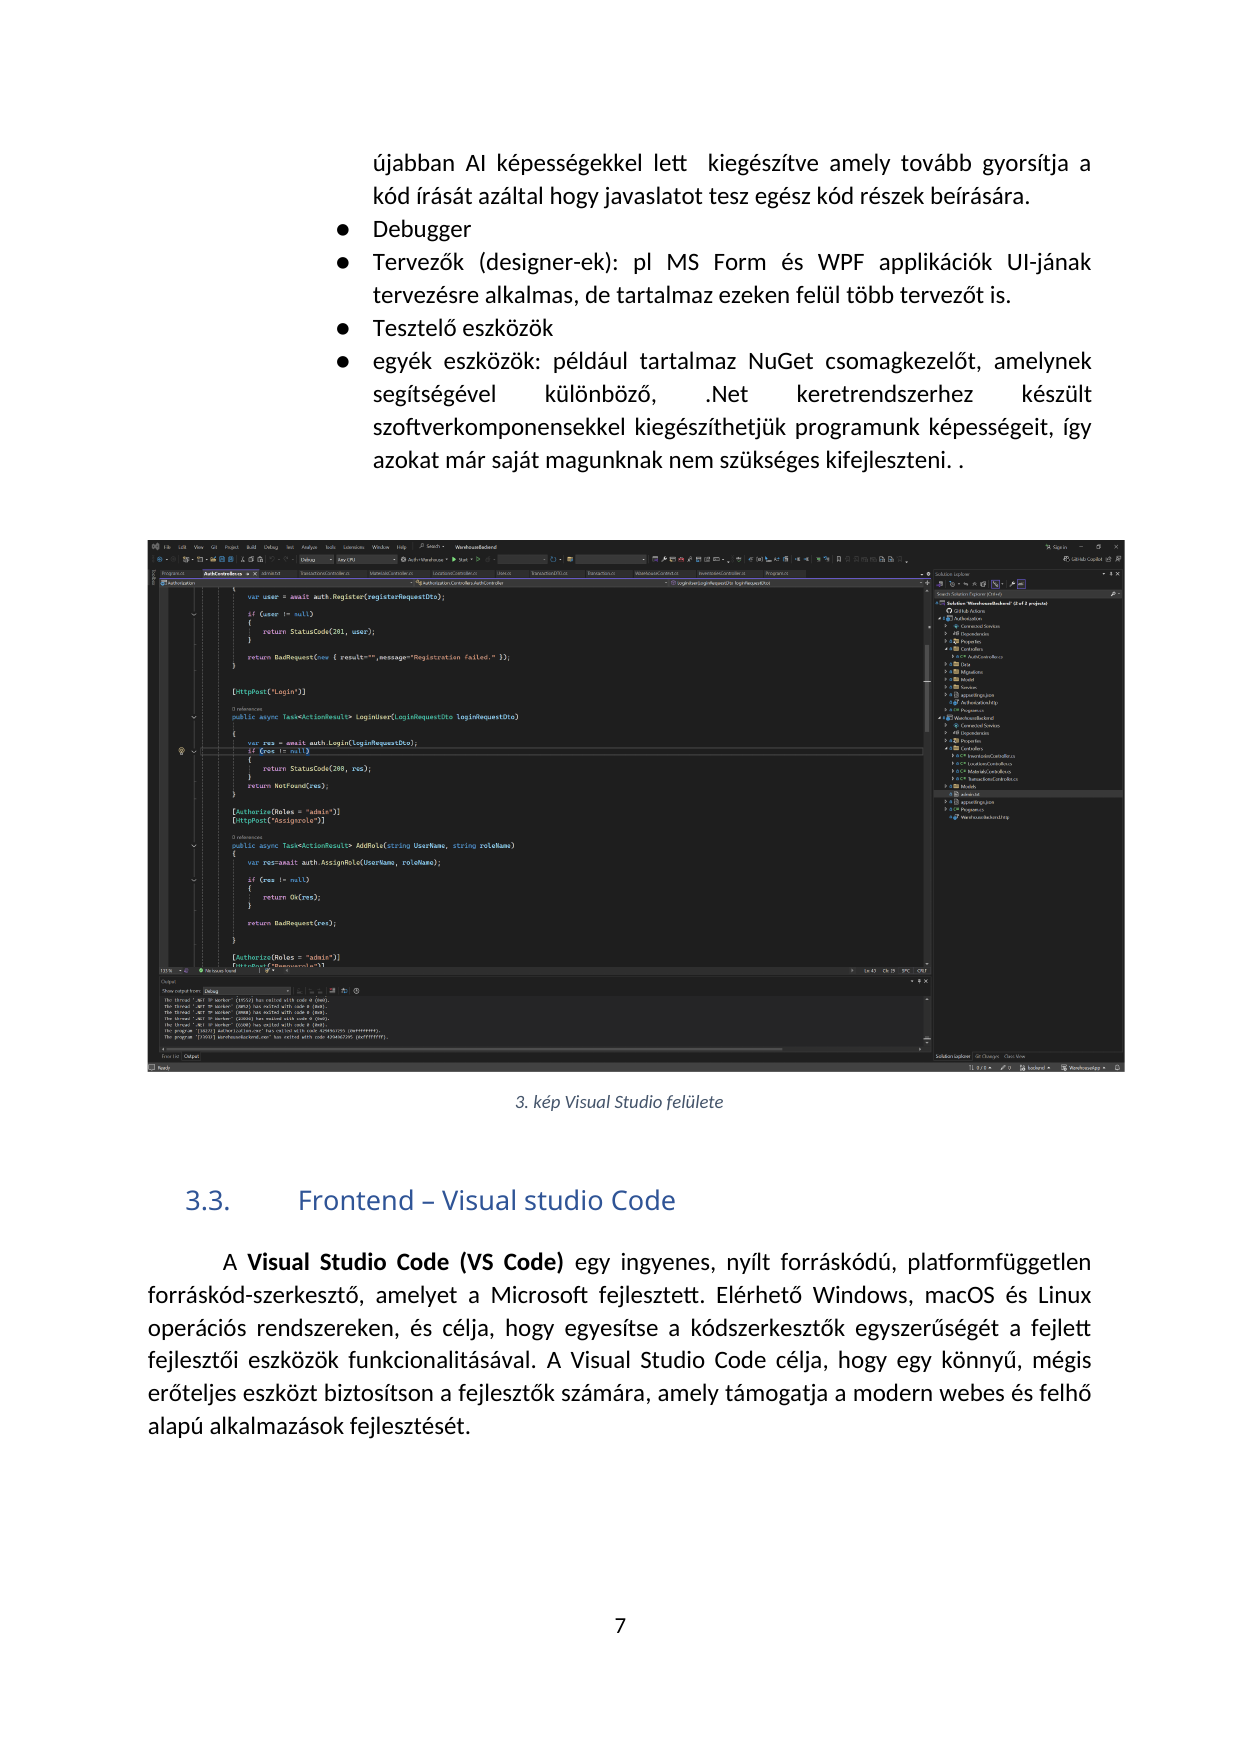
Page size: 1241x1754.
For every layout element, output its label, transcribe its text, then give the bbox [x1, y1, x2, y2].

text ​ A Visual Studio Code (VS Code) egy ingyenes, nyílt forráskódú, platformfüggetlen forráskód-szerkesztő, amelyet a Microsoft fejlesztett. Elérhető Windows, macOS és Linux operációs rendszereken, és célja, hogy egyesítse a kódszerkesztők egyszerűségét a fejlett fejlesztői eszközök funkcionalitásával. ​A Visual Studio Code célja, hogy egy könnyű, mégis erőteljes eszközt biztosítson a fejlesztők számára, amely támogatja a modern webes és felhő alapú alkalmazások fejlesztését. [148, 1246, 1093, 1441]
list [335, 148, 1093, 211]
list Debugger [335, 213, 1093, 244]
list Tervezők (designer-ek): pl MS Form és WPF applikációk UI-jának tervezésre alkalmas, de tartalmaz ezeken felül több tervezőt is. [335, 246, 1093, 310]
list egyék eszközök: például tartalmaz NuGet csomagkezelőt, amelynek segítségével különböző, .Net keretrendszerhez készült szoftverkomponensekkel kiegészíthetjük programunk képességeit, így azokat már saját magunknak nem szükséges kifejleszteni. . [335, 345, 1093, 474]
text 3. kép Visual Studio felülete [148, 1091, 1093, 1113]
subtitle Frontend – Visual studio Code [185, 1181, 1093, 1218]
picture [147, 540, 1125, 1072]
list Tesztelő eszközök [335, 312, 1093, 343]
